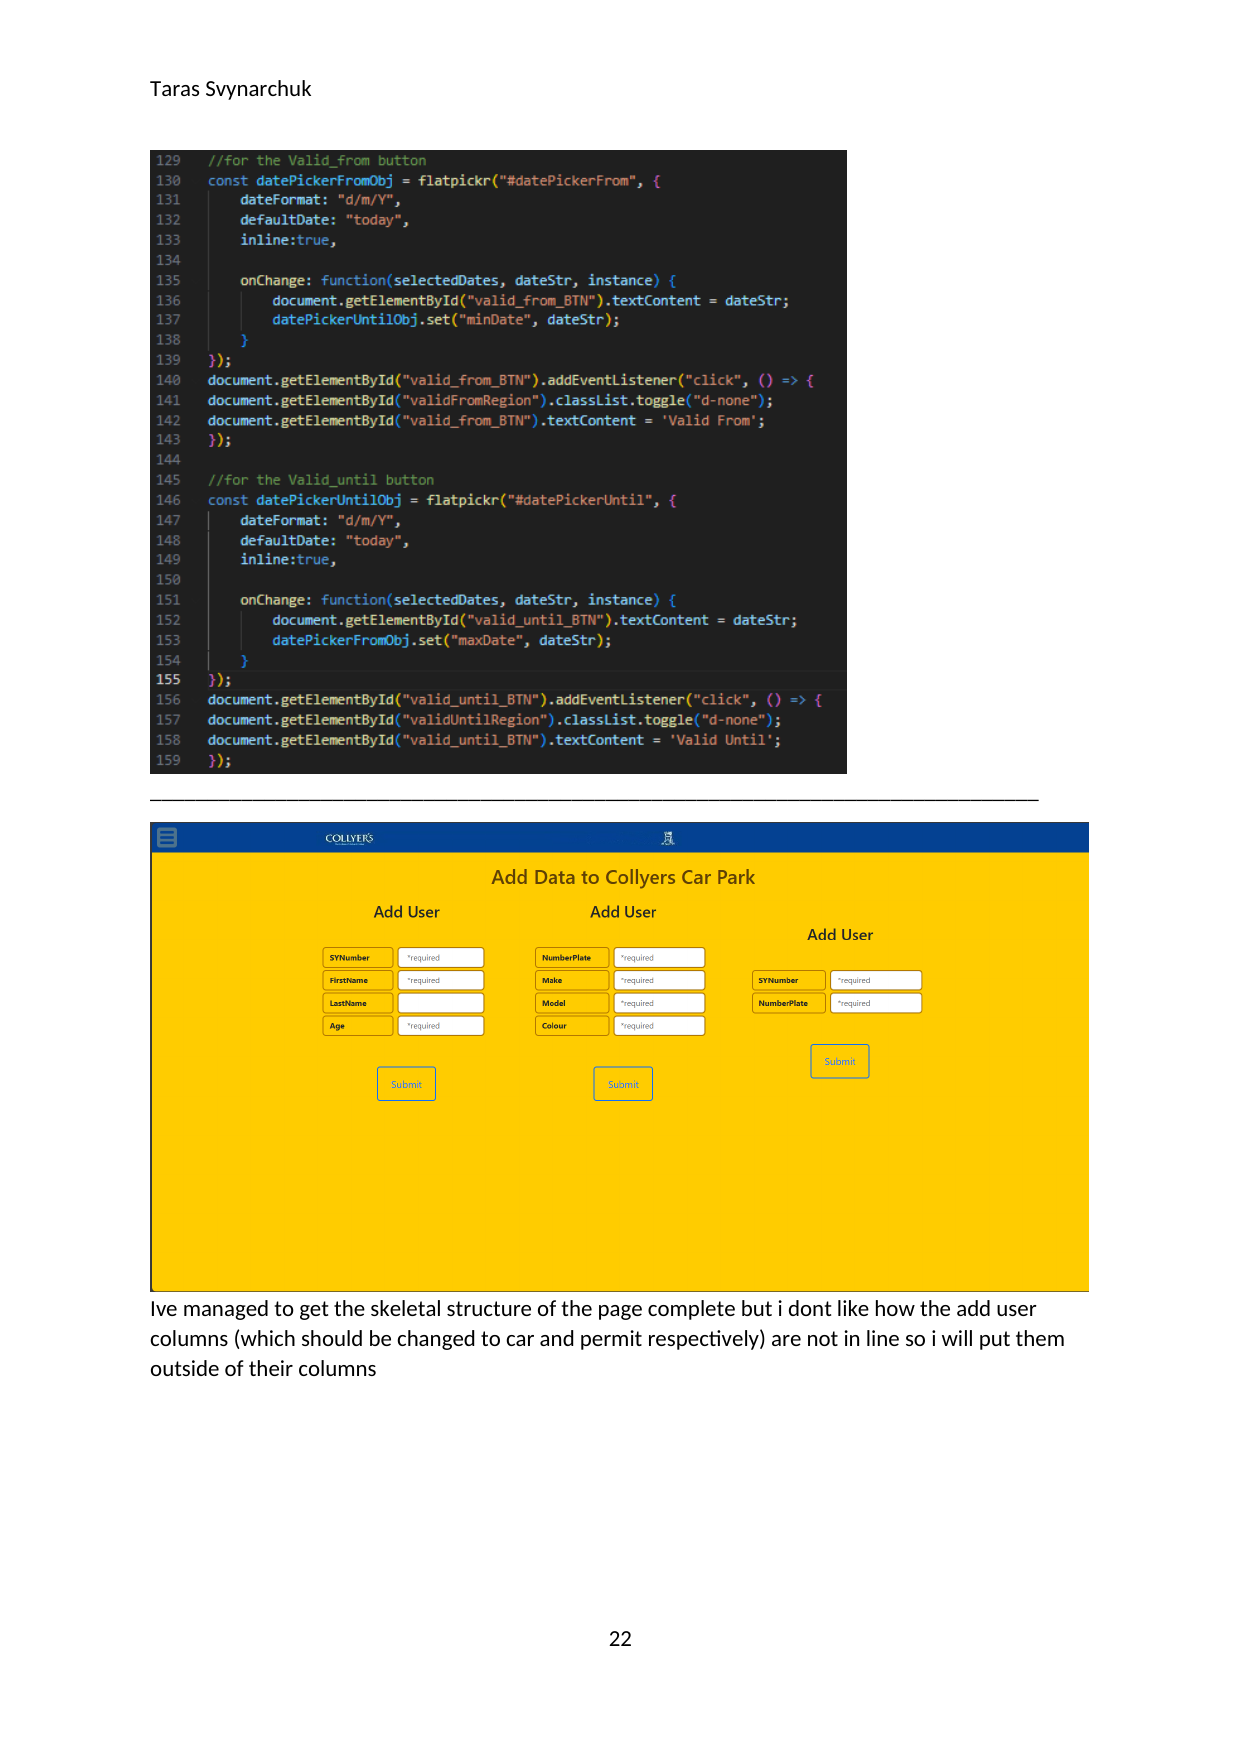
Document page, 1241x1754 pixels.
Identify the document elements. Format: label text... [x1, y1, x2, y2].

picture [150, 150, 847, 774]
picture [150, 822, 1089, 1292]
